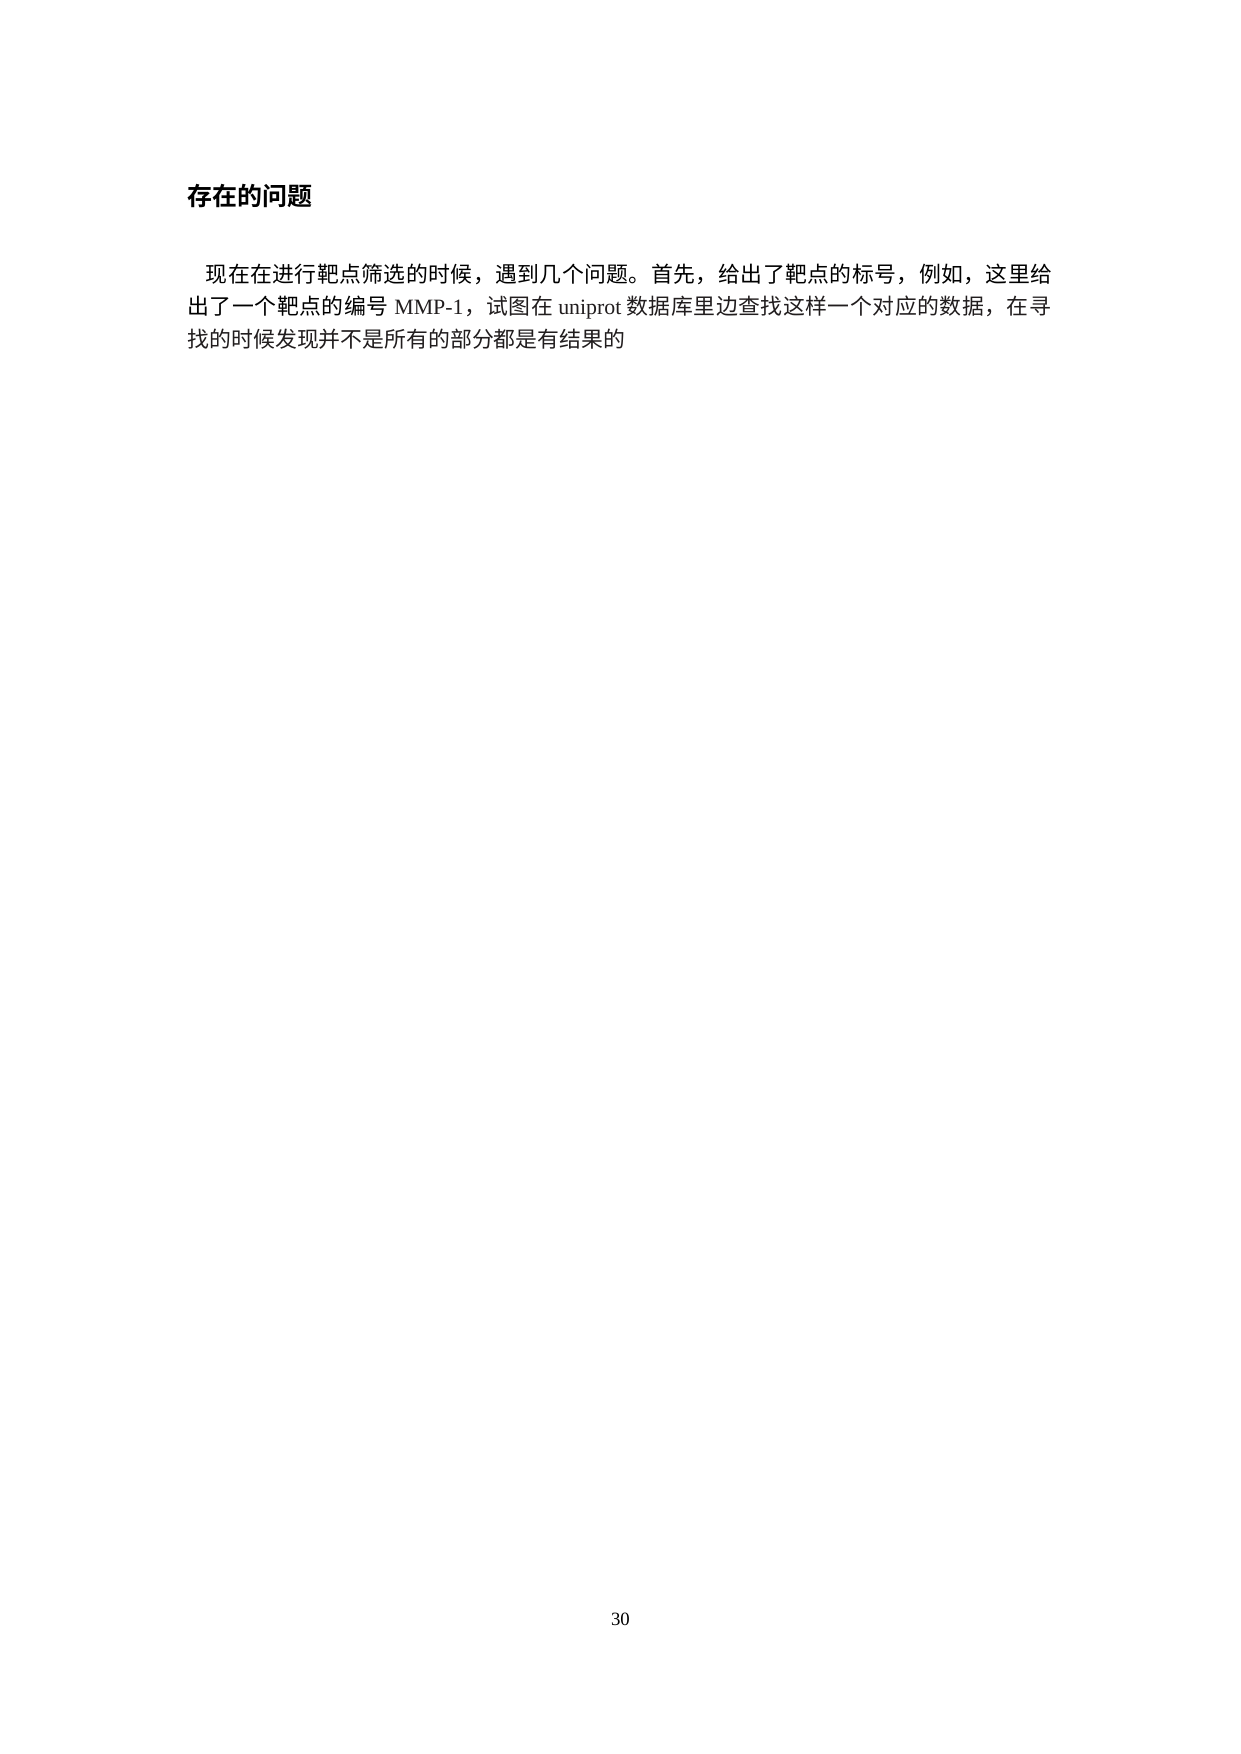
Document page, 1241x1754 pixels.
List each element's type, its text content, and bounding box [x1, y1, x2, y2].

text 现在在进行靶点筛选的时候，遇到几个问题。首先，给出了靶点的标号，例如，这里给出了一个靶点的编号MMP-1，试图在uniprot数据库里边查找这样一个对应的数据，在寻找的时候发现并不是所有的部分都是有结果的 [187, 256, 1053, 354]
subtitle 存在的问题 [187, 162, 1053, 227]
